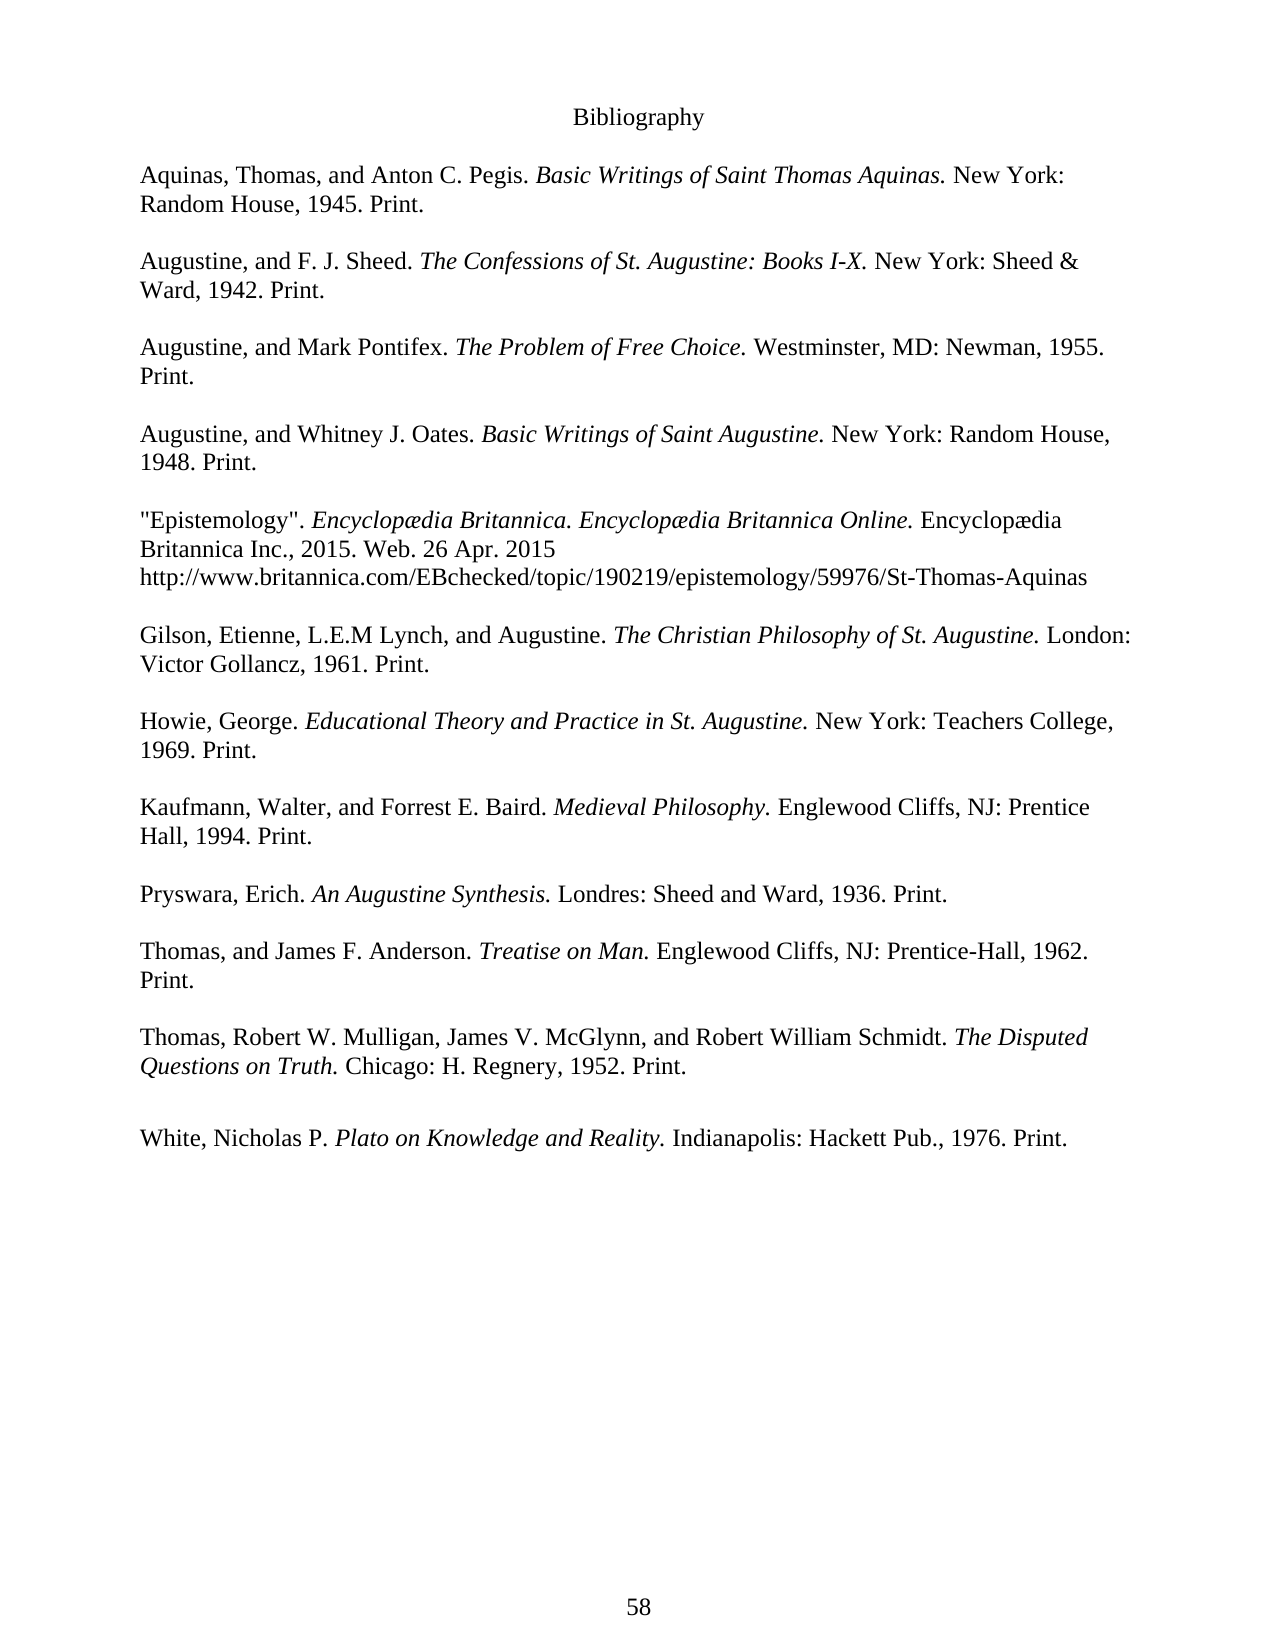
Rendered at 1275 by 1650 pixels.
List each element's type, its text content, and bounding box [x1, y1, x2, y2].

text "Epistemology". Encyclopædia Britannica. Encyclopædia Britannica Online. Encyclopædia Britannica Inc., 2015. Web. 26 Apr. 2015 http://www.britannica.com/EBchecked/topic/190219/epistemology/59976/St-Thomas-Aquinas [139, 505, 1137, 591]
text Augustine, and Mark Pontifex. The Problem of Free Choice. Westminster, MD: Newman, 1955. Print. [139, 332, 1137, 390]
text White, Nicholas P. Plato on Knowledge and Reality. Indianapolis: Hackett Pub., 1976. Print. [139, 1123, 1137, 1152]
text Augustine, and F. J. Sheed. The Confessions of St. Augustine: Books I-X. New York: Sheed & Ward, 1942. Print. [139, 246, 1137, 304]
text Thomas, and James F. Anderson. Treatise on Man. Englewood Cliffs, NJ: Prentice-Hall, 1962. Print. [139, 936, 1137, 994]
text Kaufmann, Walter, and Forrest E. Baird. Medieval Philosophy. Englewood Cliffs, NJ: Prentice Hall, 1994. Print. [139, 792, 1137, 850]
text Bibliography [139, 102, 1137, 131]
text Aquinas, Thomas, and Anton C. Pegis. Basic Writings of Saint Thomas Aquinas. New York: Random House, 1945. Print. [139, 160, 1137, 217]
text Augustine, and Whitney J. Oates. Basic Writings of Saint Augustine. New York: Random House, 1948. Print. [139, 419, 1137, 476]
text Gilson, Etienne, L.E.M Lynch, and Augustine. The Christian Philosophy of St. Augustine. London: Victor Gollancz, 1961. Print. [139, 620, 1137, 677]
text Pryswara, Erich. An Augustine Synthesis. Londres: Sheed and Ward, 1936. Print. [139, 879, 1137, 907]
text Thomas, Robert W. Mulligan, James V. McGlynn, and Robert William Schmidt. The Disputed Questions on Truth. Chicago: H. Regnery, 1952. Print. [139, 1022, 1137, 1080]
text Howie, George. Educational Theory and Practice in St. Augustine. New York: Teachers College, 1969. Print. [139, 706, 1137, 764]
